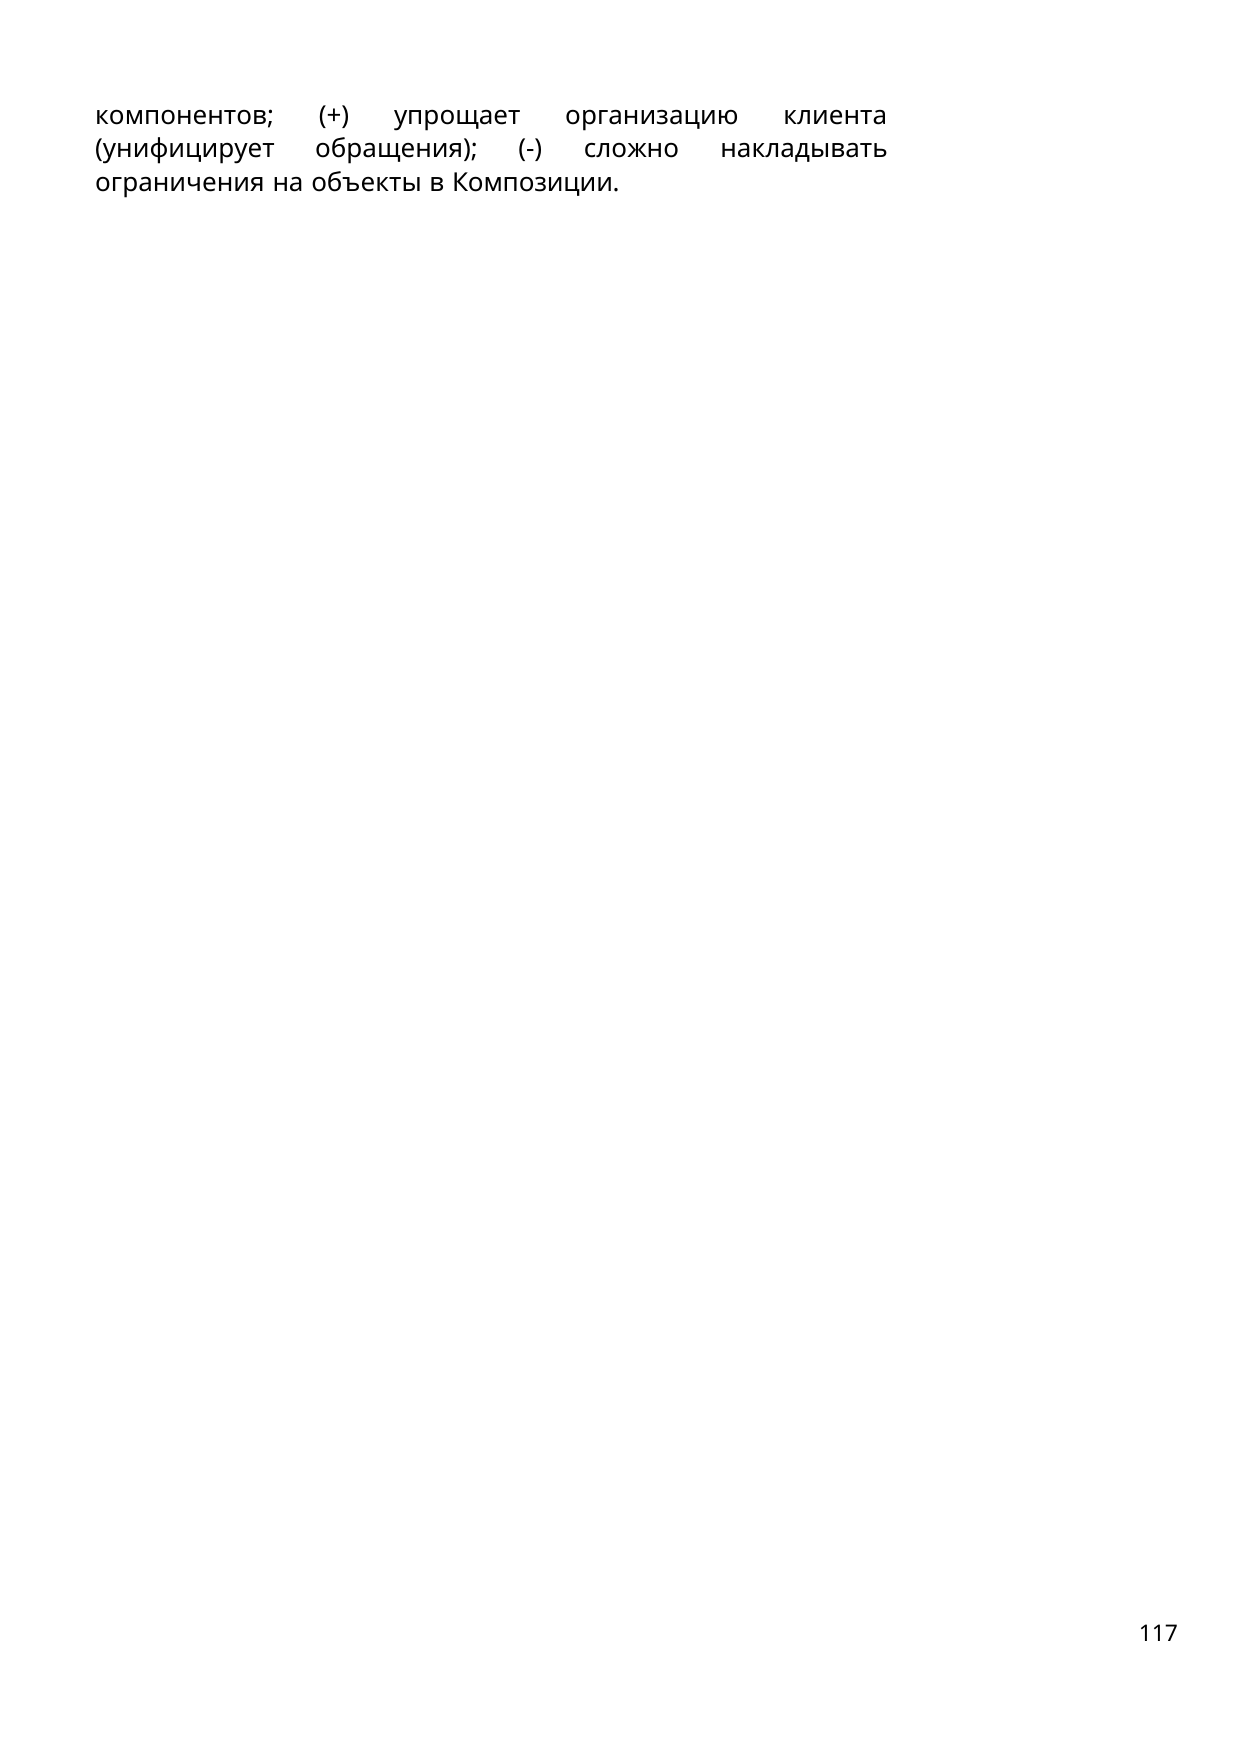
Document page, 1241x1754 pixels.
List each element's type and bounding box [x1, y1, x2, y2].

text [95, 98, 888, 199]
